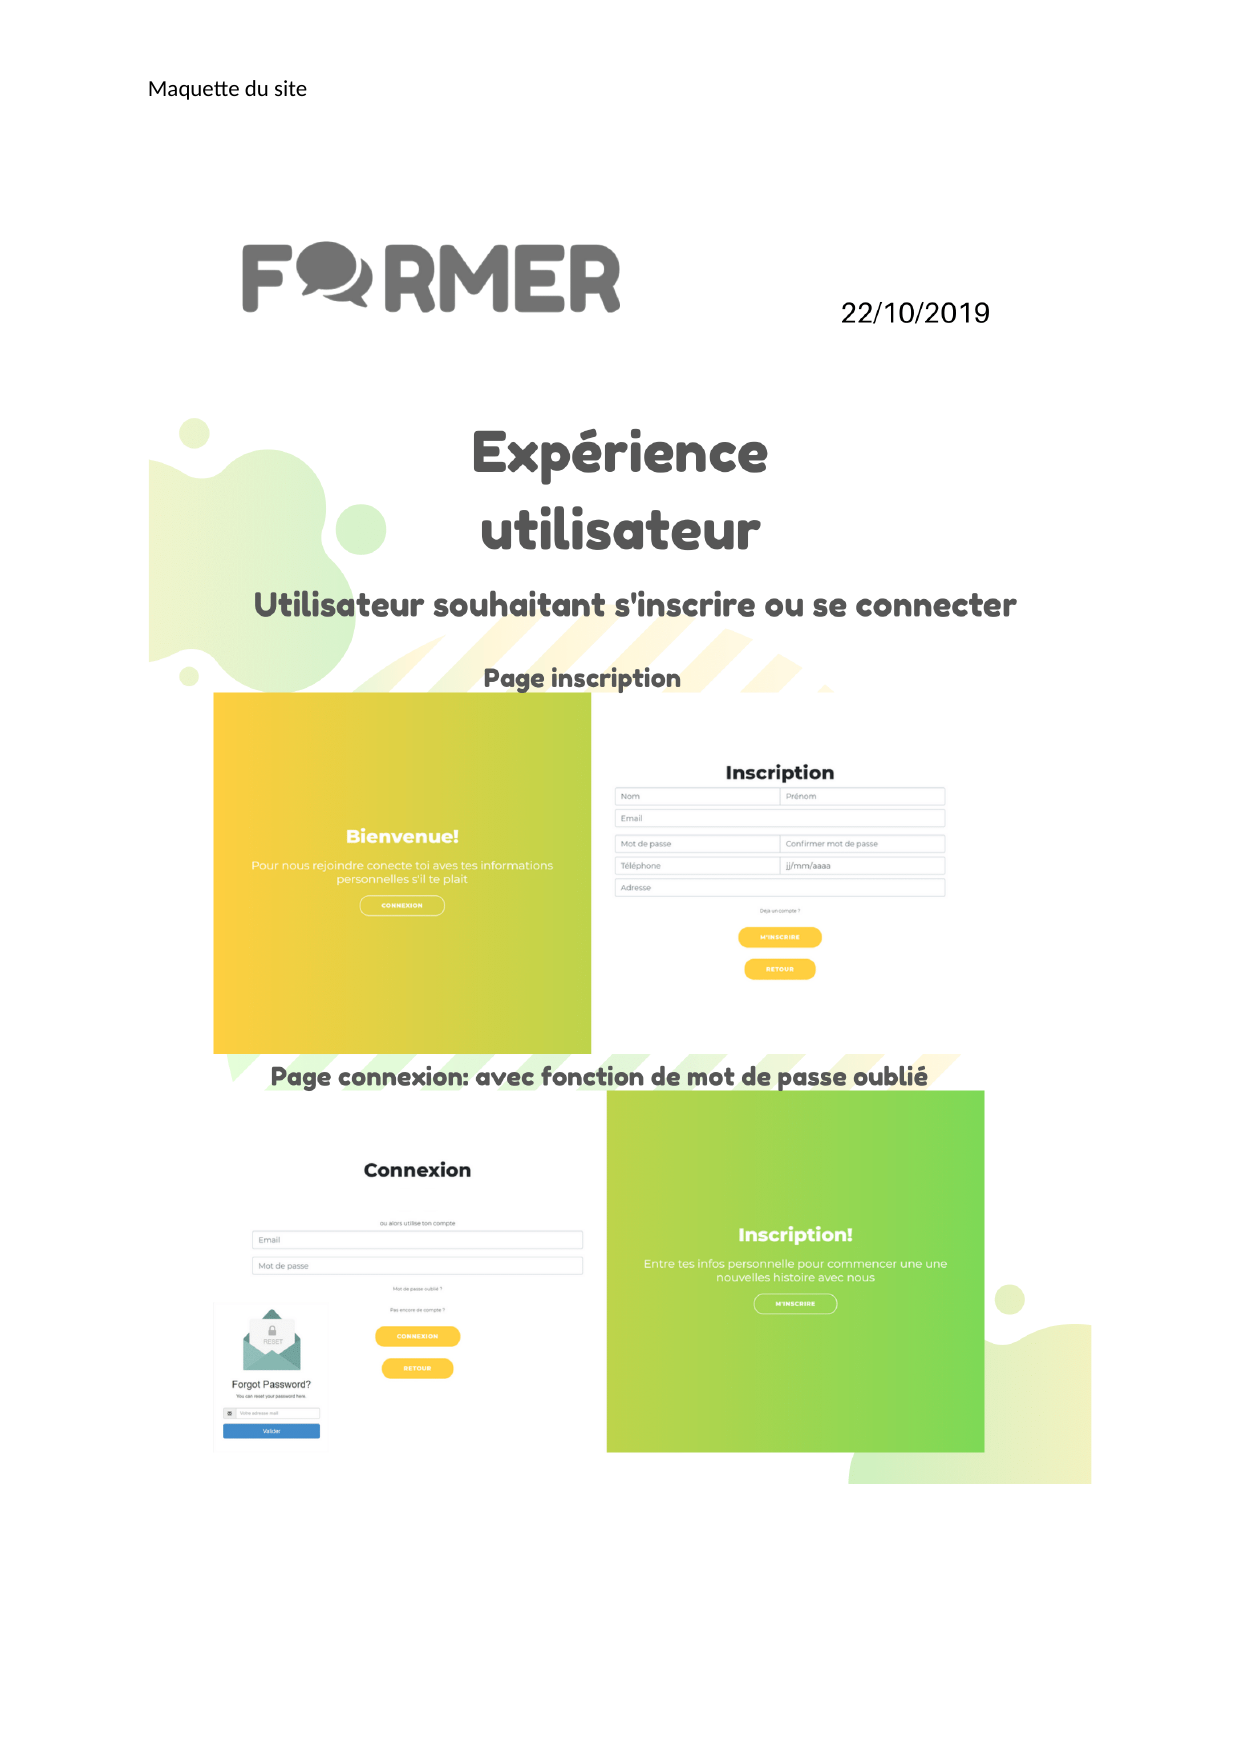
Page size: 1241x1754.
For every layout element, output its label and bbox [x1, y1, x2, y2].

picture [148, 147, 1092, 1484]
